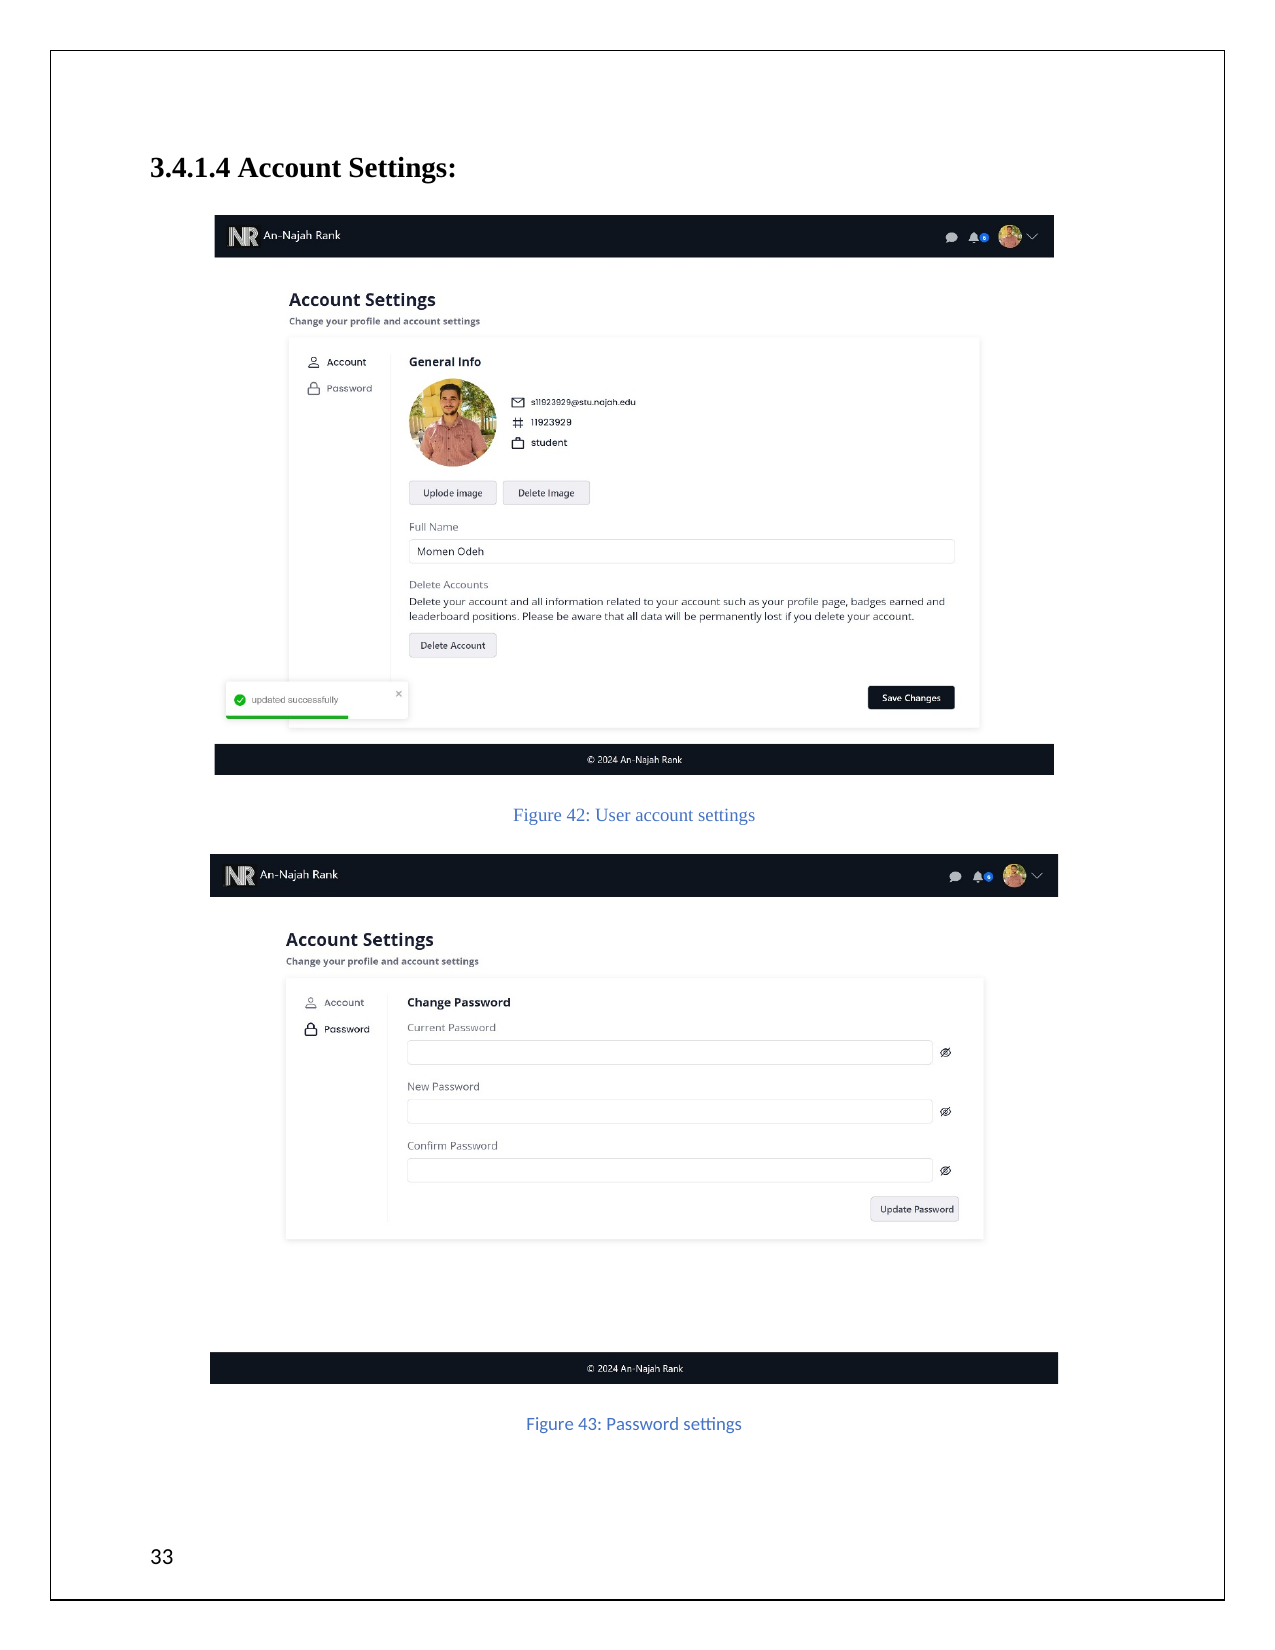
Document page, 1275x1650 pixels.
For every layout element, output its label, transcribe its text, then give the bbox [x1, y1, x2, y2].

picture [214, 215, 1054, 775]
picture [210, 854, 1059, 1384]
subtitle 3.4.1.4 Account Settings: [150, 150, 1118, 183]
